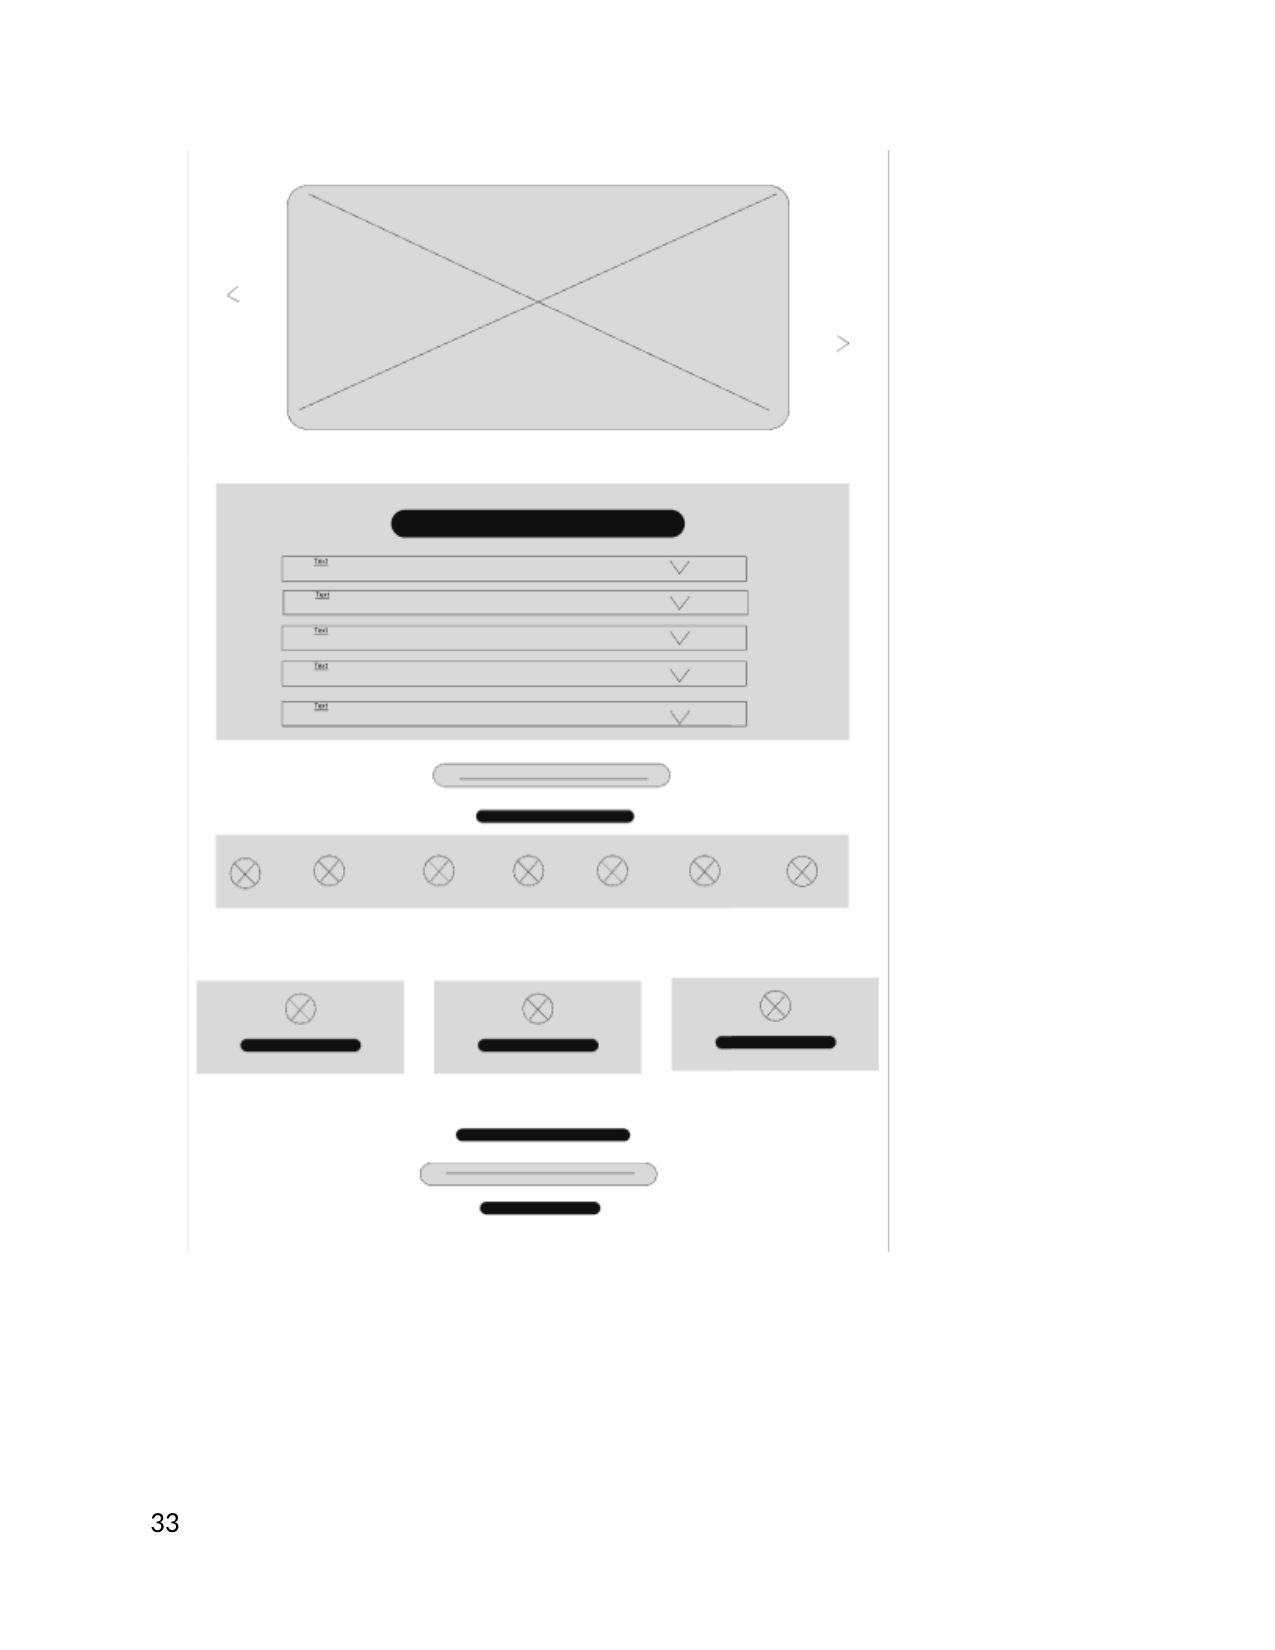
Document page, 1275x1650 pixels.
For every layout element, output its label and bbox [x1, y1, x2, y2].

picture [187, 150, 890, 1252]
